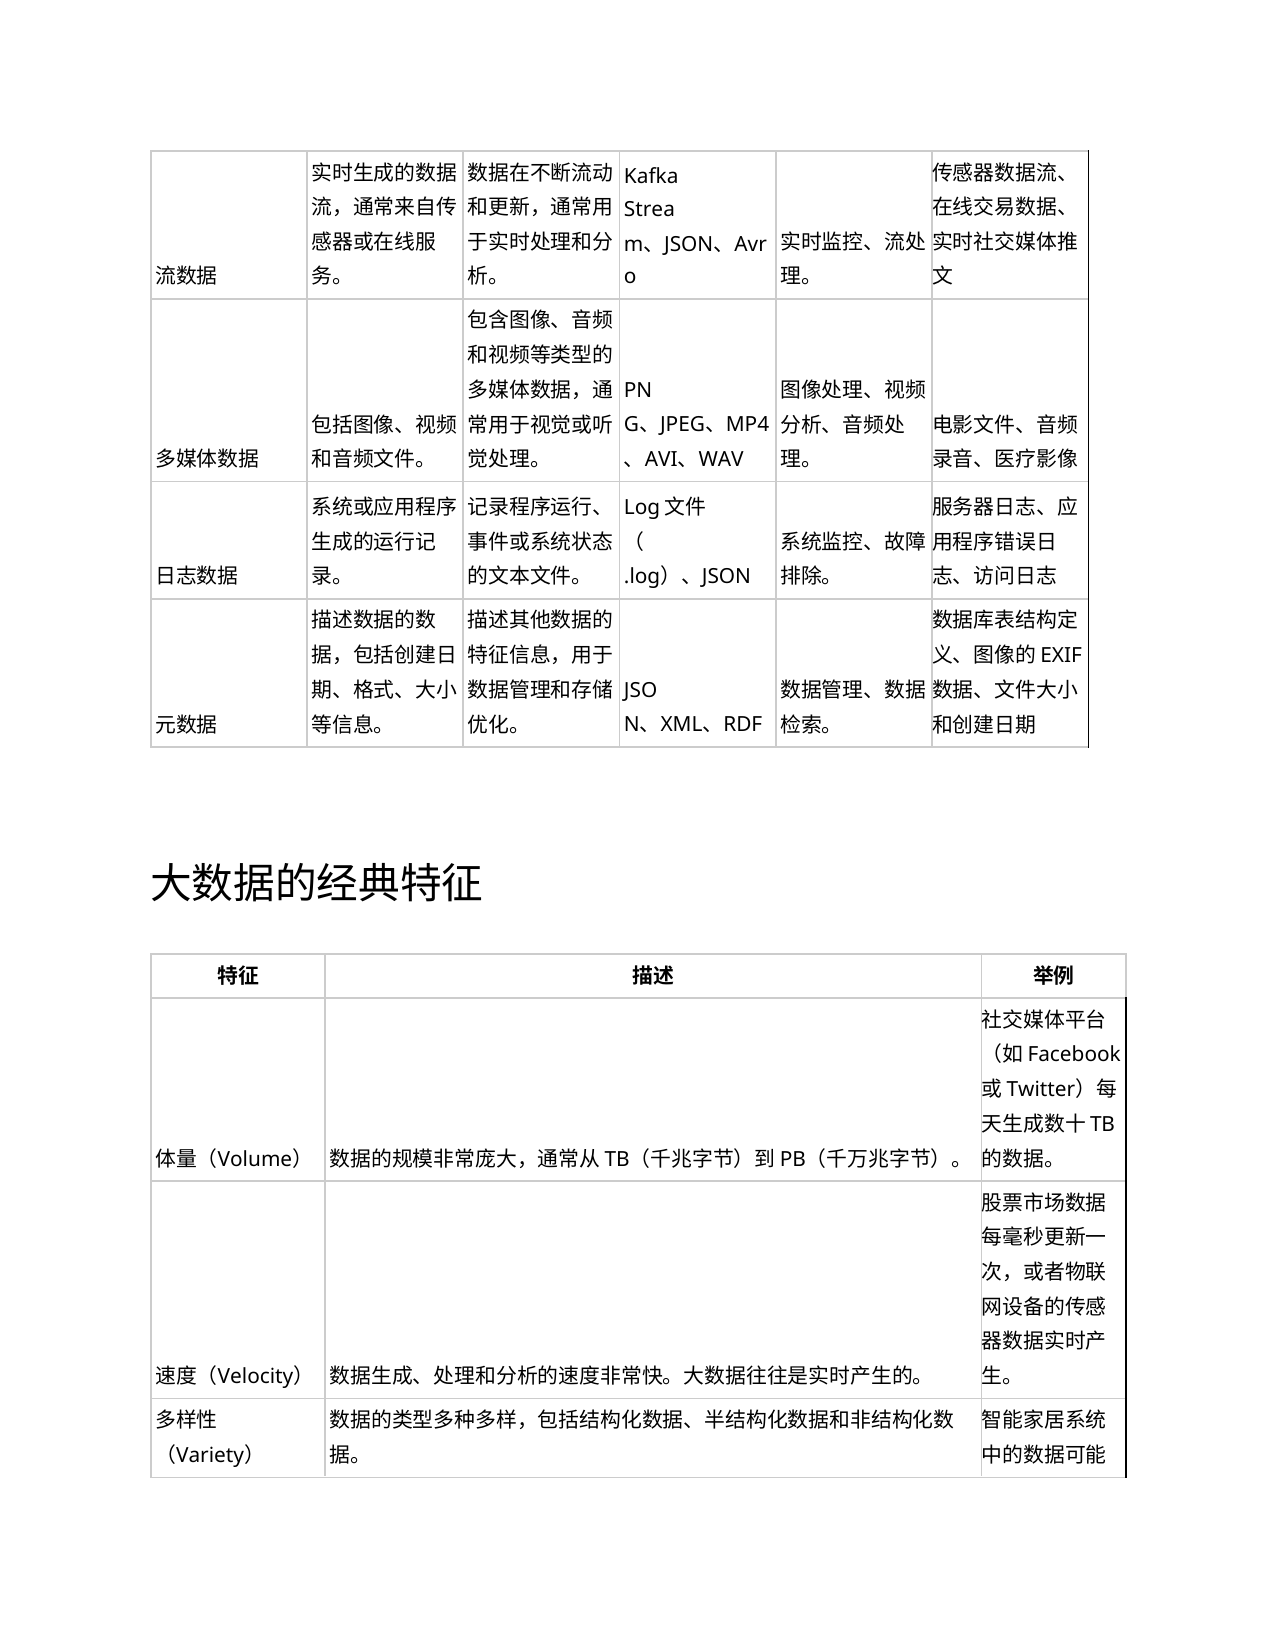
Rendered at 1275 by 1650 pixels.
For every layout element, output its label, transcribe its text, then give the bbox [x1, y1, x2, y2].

table_header 举例 [982, 955, 1125, 997]
table_header 描述 [326, 955, 981, 997]
table_cell JSON、XML、RDF [620, 600, 775, 746]
table_cell 图像处理、视频分析、音频处理。 [777, 300, 931, 481]
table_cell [982, 1399, 1125, 1476]
table_cell 包括图像、视频和音频文件。 [308, 300, 462, 481]
table_cell 实时生成的数据流，通常来自传感器或在线服务。 [308, 152, 462, 298]
table_cell 系统监控、故障排除。 [777, 482, 931, 598]
table_cell 包含图像、音频和视频等类型的多媒体数据，通常用于视觉或听觉处理。 [464, 300, 619, 481]
table_cell Kafka Stream、JSON、Avro [620, 152, 775, 298]
subtitle 大数据的经典特征 [150, 850, 1125, 911]
table_cell 记录程序运行、事件或系统状态的文本文件。 [464, 482, 619, 598]
table_cell 多媒体数据 [152, 300, 306, 481]
table_cell 描述其他数据的特征信息，用于数据管理和存储优化。 [464, 600, 619, 746]
table_cell 元数据 [152, 600, 306, 746]
table_cell 数据库表结构定义、图像的EXIF数据、文件大小和创建日期 [933, 600, 1088, 746]
table_cell 数据生成、处理和分析的速度非常快。大数据往往是实时产生的。 [326, 1182, 981, 1398]
table_cell 多样性（Variety） [152, 1399, 324, 1476]
table_cell 数据管理、数据检索。 [777, 600, 931, 746]
table_cell 传感器数据流、在线交易数据、实时社交媒体推文 [933, 152, 1088, 298]
table_cell 数据在不断流动和更新，通常用于实时处理和分析。 [464, 152, 619, 298]
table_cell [326, 1399, 981, 1476]
table_cell 速度（Velocity） [152, 1182, 324, 1398]
table_cell 系统或应用程序生成的运行记录。 [308, 482, 462, 598]
table_cell 服务器日志、应用程序错误日志、访问日志 [933, 482, 1088, 598]
table_cell 社交媒体平台（如Facebook或Twitter）每天生成数十TB的数据。 [982, 999, 1125, 1180]
table_cell 体量（Volume） [152, 999, 324, 1180]
table_cell 股票市场数据每毫秒更新一次，或者物联网设备的传感器数据实时产生。 [982, 1182, 1125, 1398]
table_cell 实时监控、流处理。 [777, 152, 931, 298]
table_cell 数据的规模非常庞大，通常从TB（千兆字节）到PB（千万兆字节）。 [326, 999, 981, 1180]
table_cell 电影文件、音频录音、医疗影像 [933, 300, 1088, 481]
table_cell PNG、JPEG、MP4、AVI、WAV [620, 300, 775, 481]
table_header 特征 [152, 955, 324, 997]
table_cell 日志数据 [152, 482, 306, 598]
table_cell 流数据 [152, 152, 306, 298]
table_cell Log文件（.log）、JSON [620, 482, 775, 598]
table_cell 描述数据的数据，包括创建日期、格式、大小等信息。 [308, 600, 462, 746]
